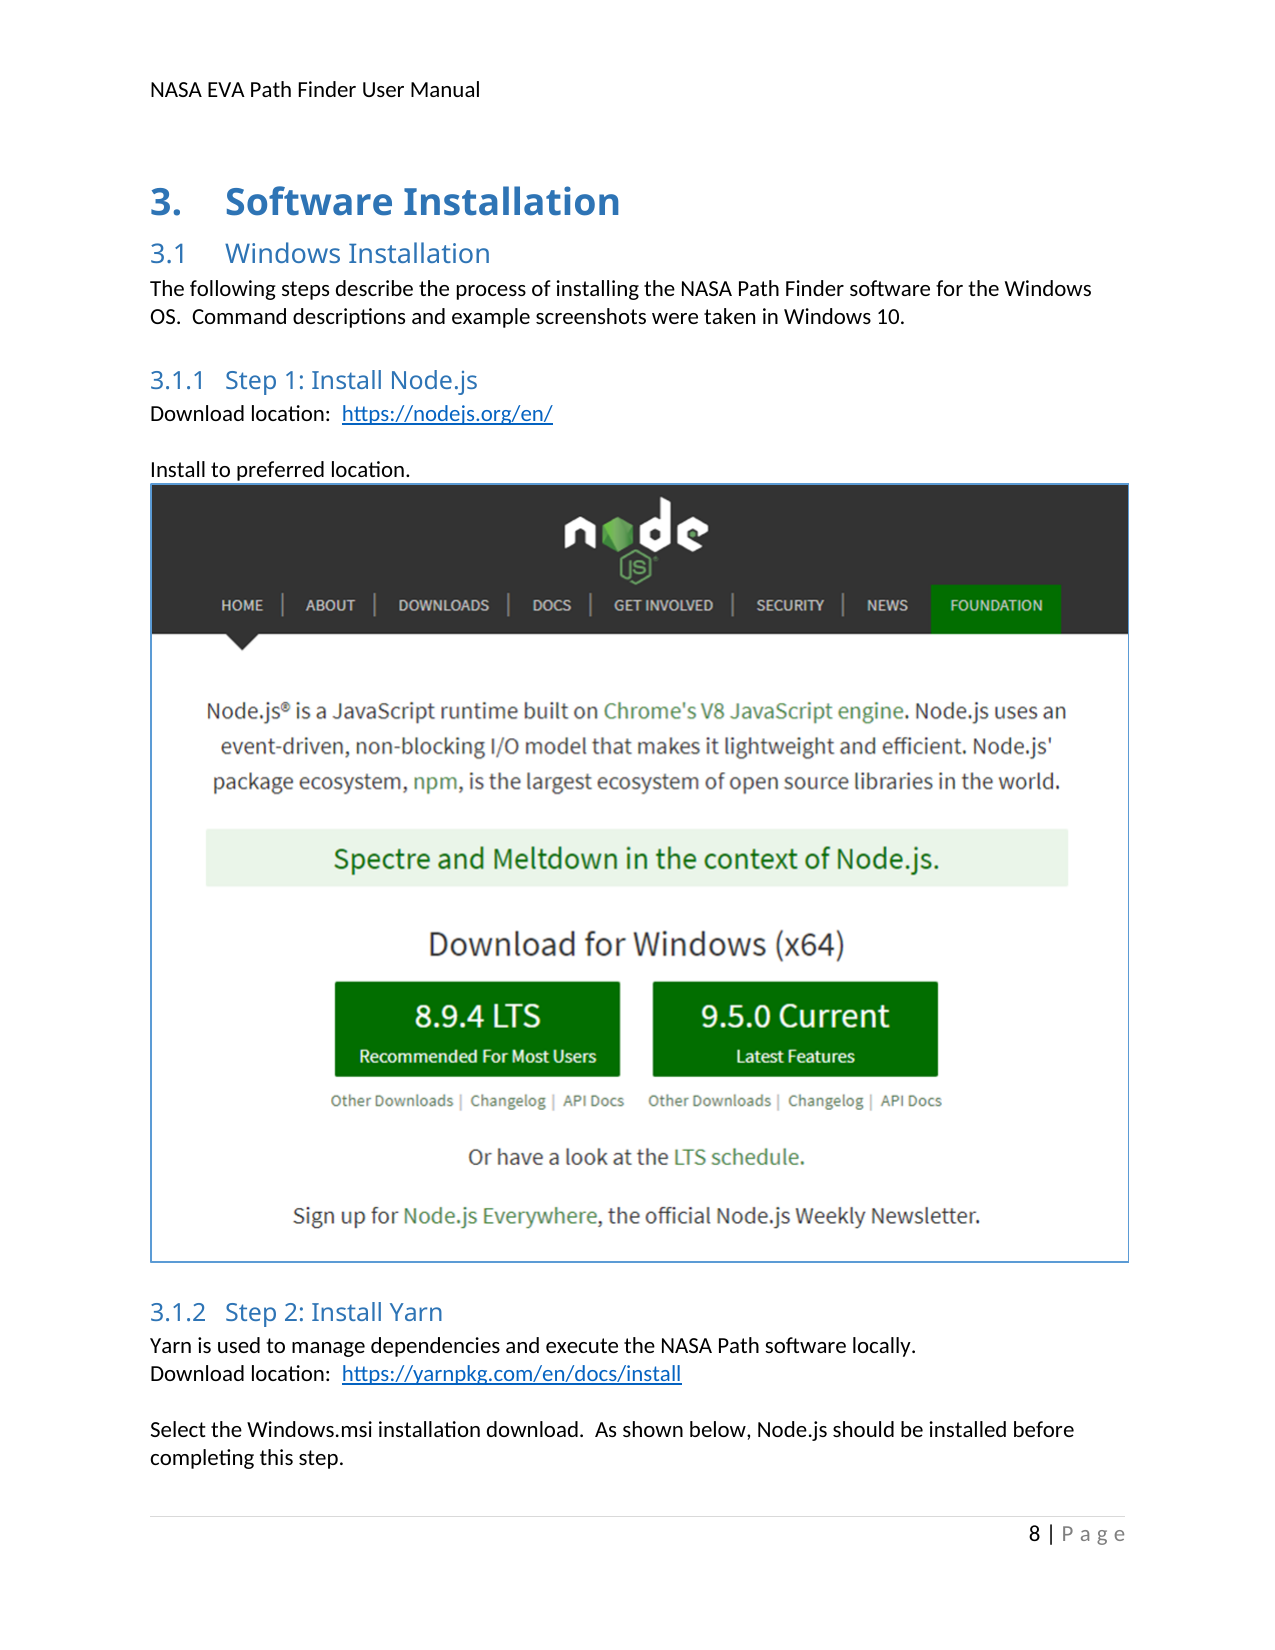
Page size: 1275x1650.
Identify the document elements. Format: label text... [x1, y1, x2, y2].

text Select the Windows.msi installation download. As shown below, Node.js should be installed before completing this step. [150, 1415, 1125, 1471]
picture [150, 483, 1129, 1263]
text Install to preferred location. [150, 455, 1125, 483]
text Yarn is used to manage dependencies and execute the NASA Path software locally. [150, 1331, 1125, 1359]
subtitle Software Installation [150, 175, 1125, 226]
subtitle Step 1: Install Node.js [150, 362, 1125, 396]
text The following steps describe the process of installing the NASA Path Finder software for the Windows OS. Command descriptions and example screenshots were taken in Windows 10. [150, 274, 1125, 330]
subtitle Windows Installation [150, 234, 1125, 271]
text Download location: https://nodejs.org/en/ [150, 399, 1125, 427]
subtitle Step 2: Install Yarn [150, 1294, 1125, 1328]
text Download location: https://yarnpkg.com/en/docs/install [150, 1359, 1125, 1387]
